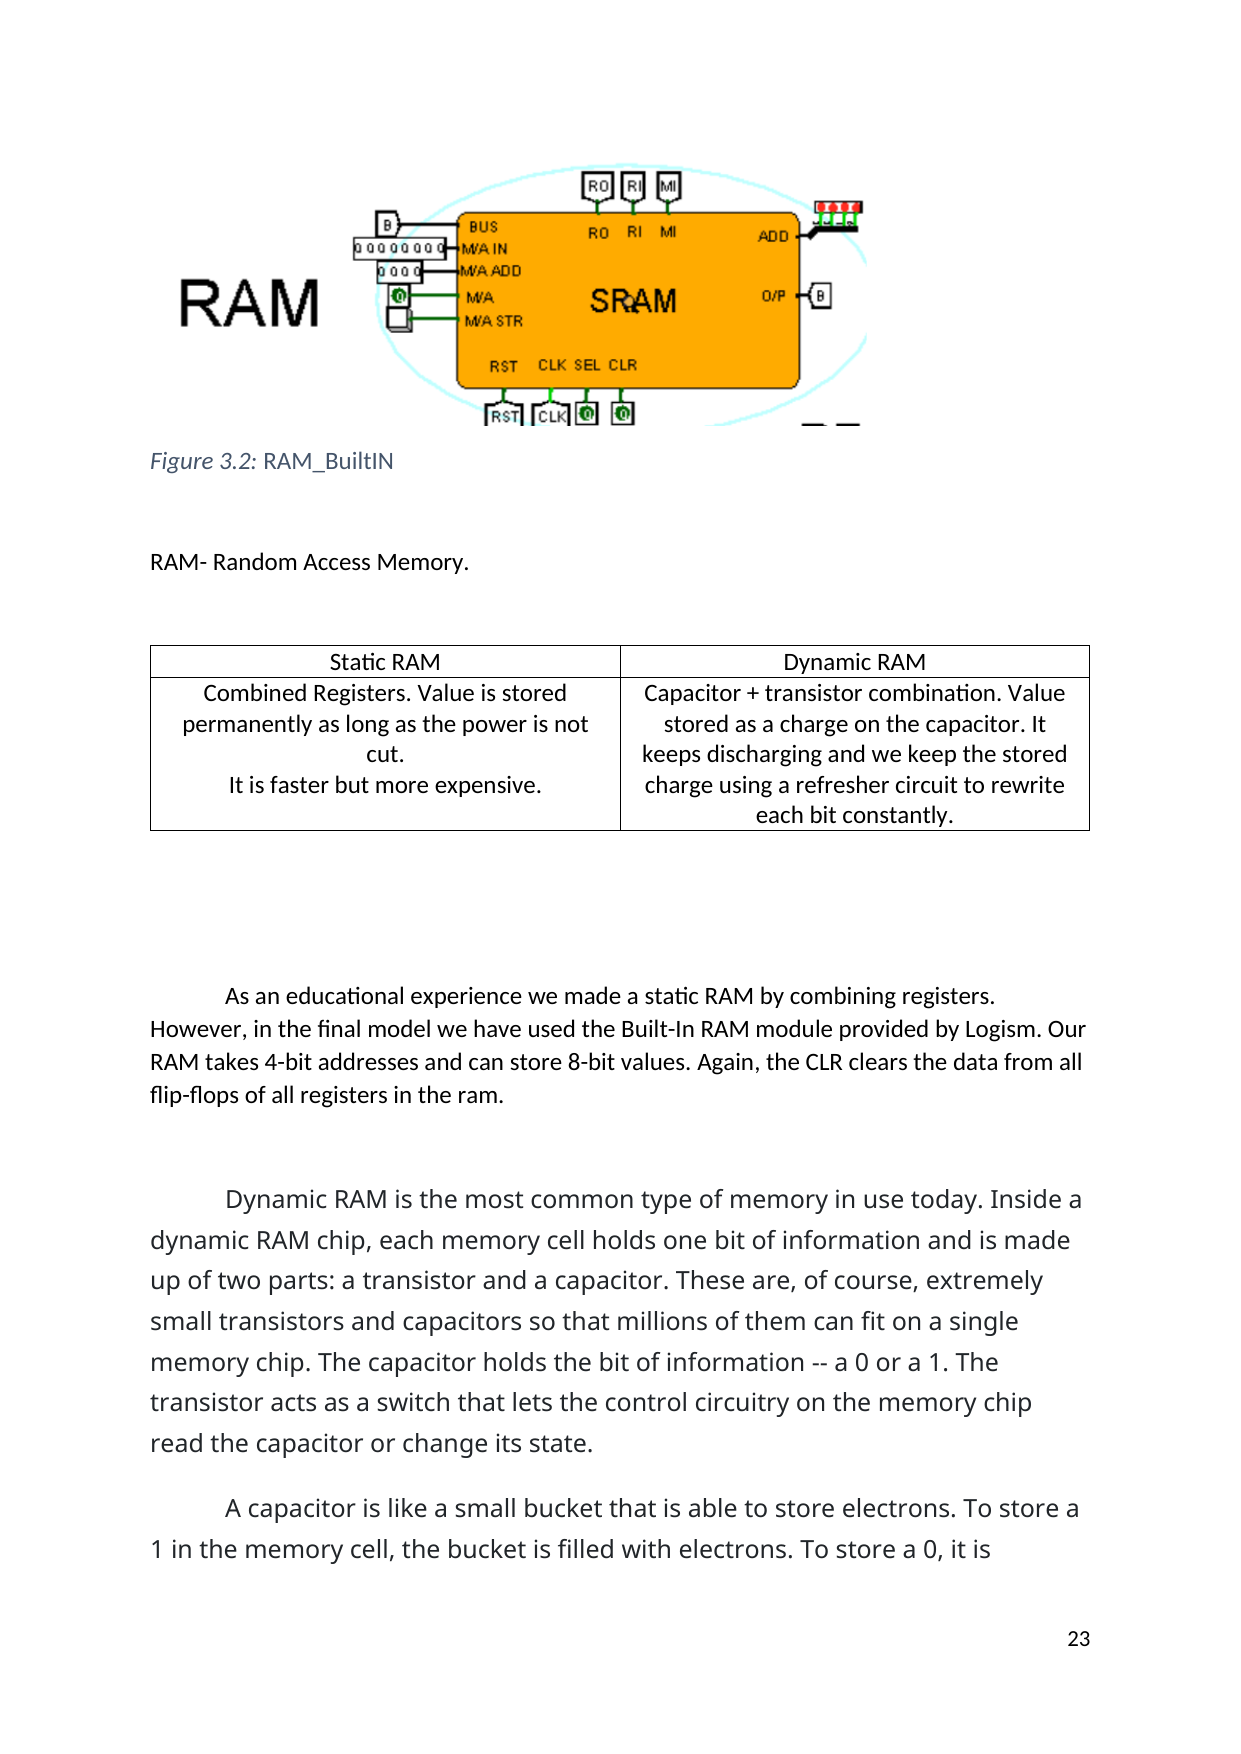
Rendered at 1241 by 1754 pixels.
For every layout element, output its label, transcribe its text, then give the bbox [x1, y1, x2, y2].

table_header Dynamic RAM [621, 646, 1089, 677]
table_header Static RAM [151, 646, 620, 677]
text RAM- Random Access Memory. [150, 546, 1090, 576]
text Figure 3.2: RAM_BuiltIN [150, 445, 1090, 475]
table_cell Combined Registers. Value is stored permanently as long as the power is not cut. It is faster but more expensive. [151, 678, 620, 830]
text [150, 1484, 1090, 1566]
table_cell Capacitor + transistor combination. Value stored as a charge on the capacitor. It keeps discharging and we keep the stored charge using a refresher circuit to rewrite each bit constantly. [621, 678, 1089, 830]
picture [150, 150, 867, 426]
text Dynamic RAM is the most common type of memory in use today. Inside a dynamic RAM chip, each memory cell holds one bit of information and is made up of two parts: a transistor and a capacitor. These are, of course, extremely small transistors and capacitors so that millions of them can fit on a single memory chip. The capacitor holds the bit of information -- a 0 or a 1. The transistor acts as a switch that lets the control circuitry on the memory chip read the capacitor or change its state. [150, 1175, 1090, 1459]
text As an educational experience we made a static RAM by combining registers. However, in the final model we have used the Built-In RAM module provided by Logism. Our RAM takes 4-bit addresses and can store 8-bit values. Again, the CLR clears the data from all flip-flops of all registers in the ram. [150, 980, 1090, 1109]
